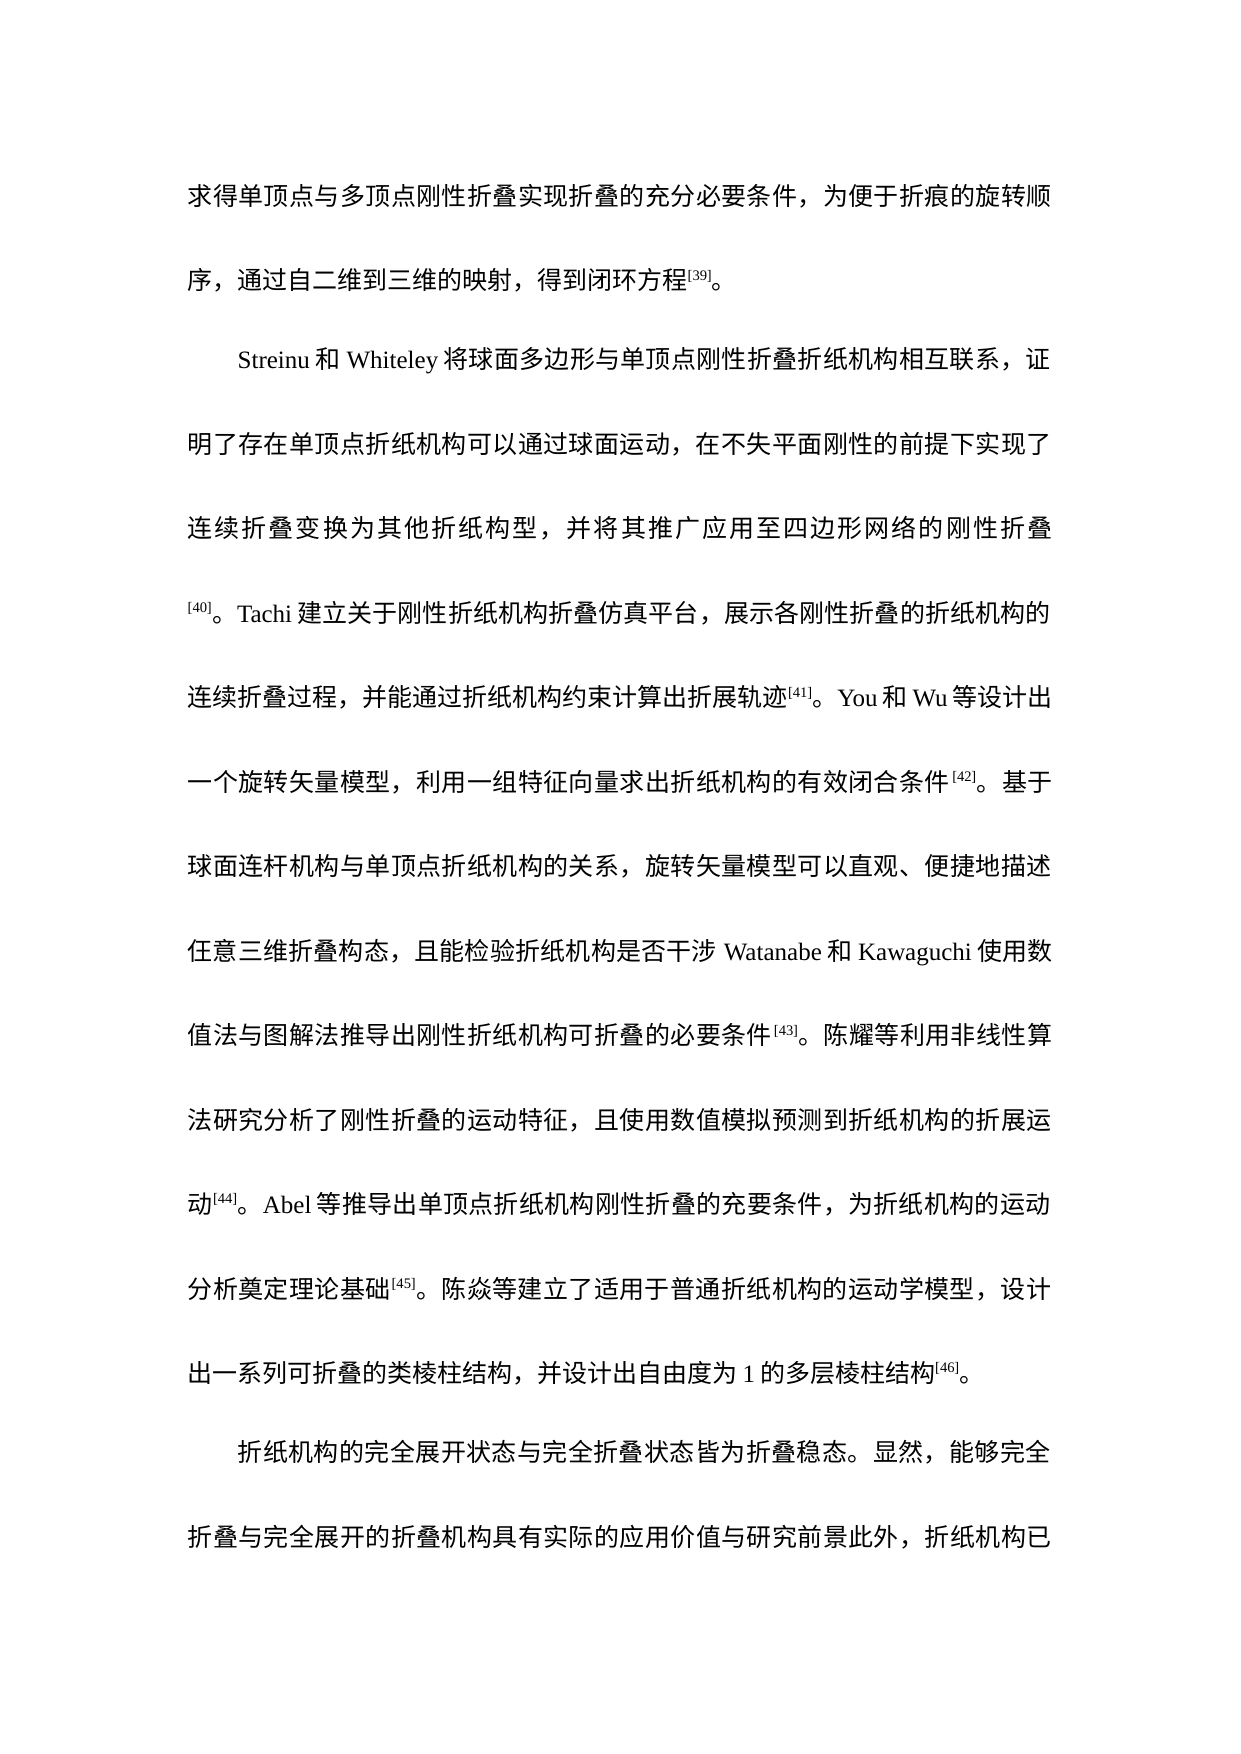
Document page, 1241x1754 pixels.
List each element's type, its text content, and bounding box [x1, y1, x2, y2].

text Streinu和 Whiteley将球面多边形与单顶点刚性折叠折纸机构相互联系，证明了存在单顶点折纸机构可以通过球面运动，在不失平面刚性的前提下实现了连续折叠变换为其他折纸构型，并将其推广应用至四边形网络的刚性折叠[40]。Tachi建立关于刚性折纸机构折叠仿真平台，展示各刚性折叠的折纸机构的连续折叠过程，并能通过折纸机构约束计算出折展轨迹[41]。You和Wu等设计出一个旋转矢量模型，利用一组特征向量求出折纸机构的有效闭合条件[42]。基于球面连杆机构与单顶点折纸机构的关系，旋转矢量模型可以直观、便捷地描述仼意三维折叠构态，且能检验折纸机构是否干涉Watanabe和 Kawaguchi使用数值法与图解法推导出刚性折纸机构可折叠的必要条件[43]。陈耀等利用非线性算法硏究分析了刚性折叠的运动特征，且使用数值模拟预测到折纸机构的折展运动[44]。Abel等推导出单顶点折纸机构刚性折叠的充要条件，为折纸机构的运动分析奠定理论基础[45]。陈焱等建立了适用于普通折纸机构的运动学模型，设计出一系列可折叠的类棱柱结构，并设计出自由度为1的多层棱柱结构[46]。 [187, 326, 1053, 1404]
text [187, 1418, 1053, 1568]
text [187, 162, 1053, 311]
